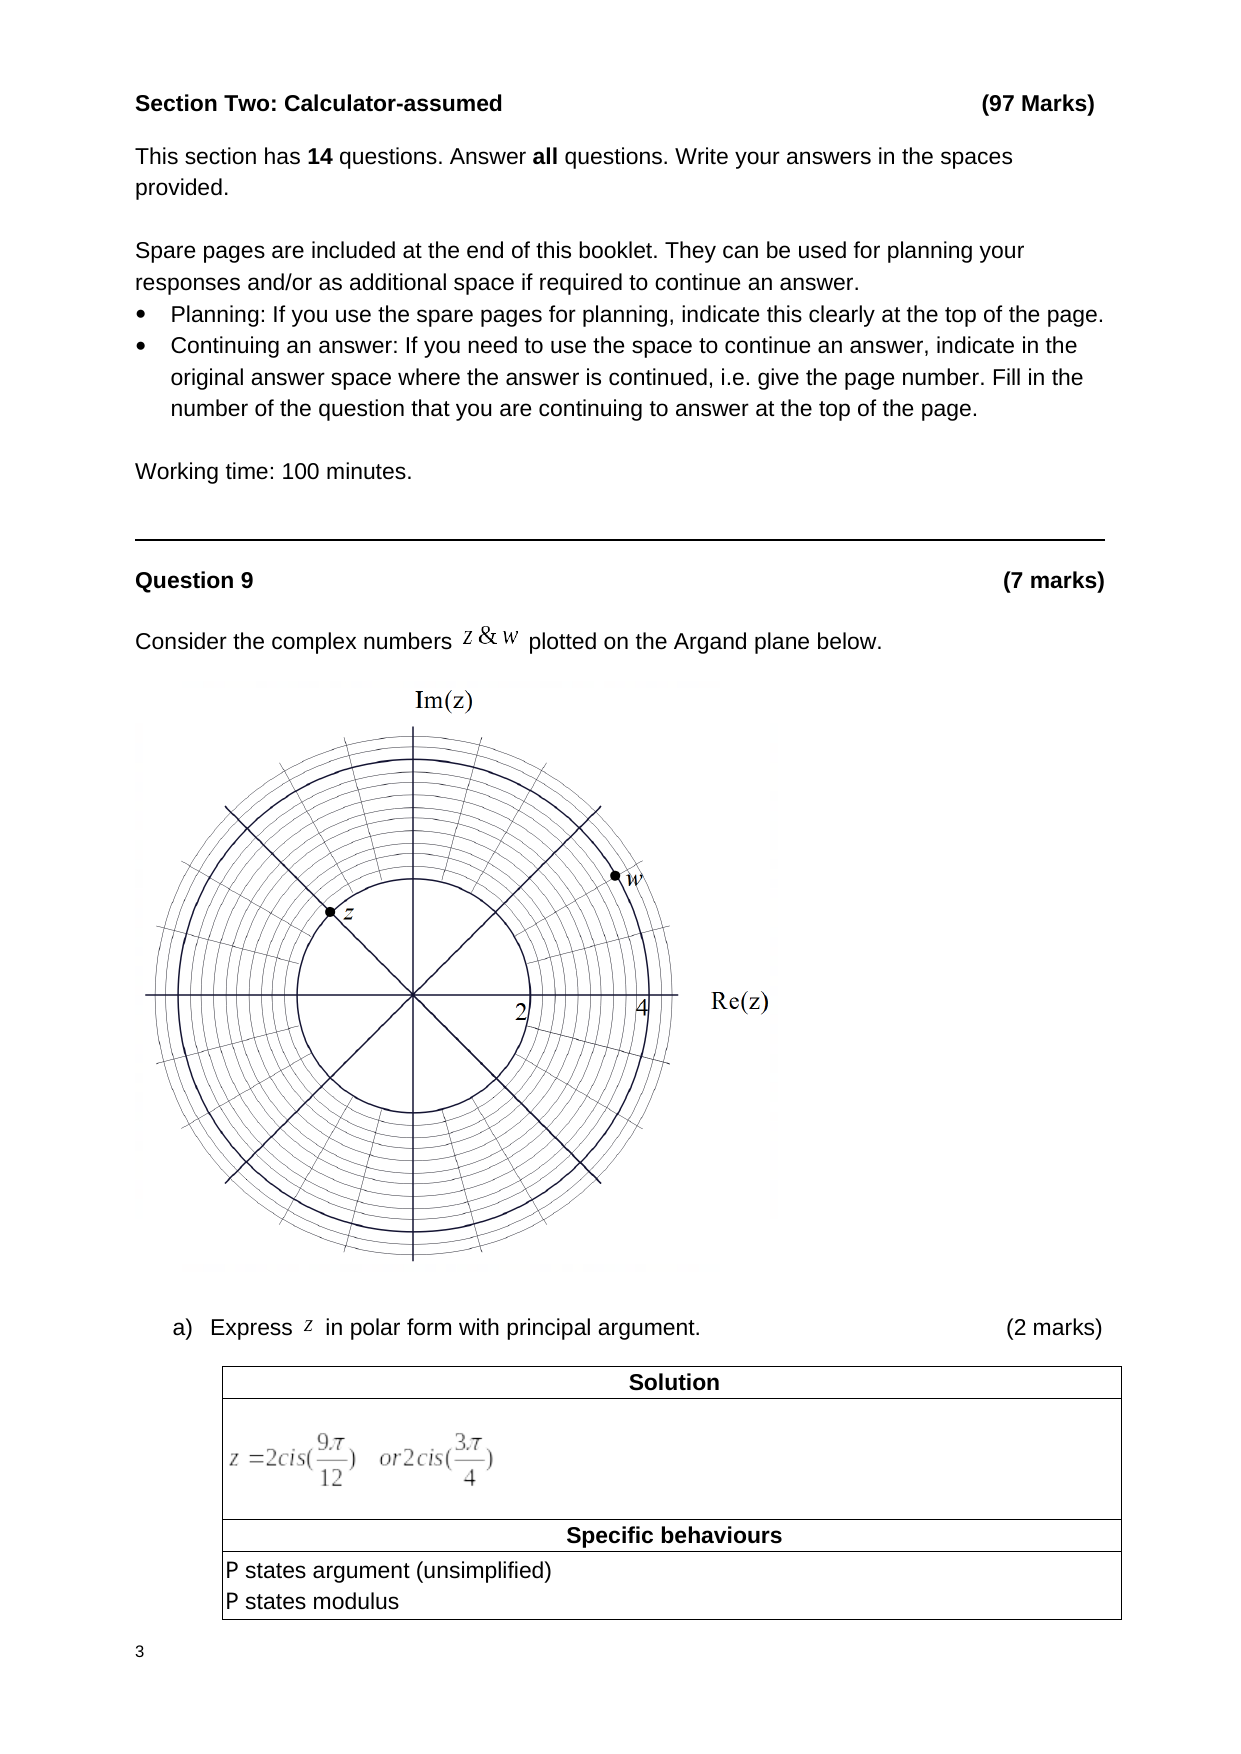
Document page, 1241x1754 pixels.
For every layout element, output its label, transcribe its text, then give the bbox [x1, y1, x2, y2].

text Working time: 100 minutes. [135, 458, 1105, 485]
list Express in polar form with principal argument. (2 marks) [172, 1313, 1105, 1340]
table_header Solution [223, 1367, 1121, 1398]
text ● Planning: If you use the spare pages for planning, indicate this clearly at the top of the page. [135, 301, 1105, 327]
text ● Continuing an answer: If you need to use the space to continue an answer, indicate in the original answer space where the answer is continued, i.e. give the page number. Fill in the number of the question that you are continuing to answer at the top of the page. [135, 332, 1105, 422]
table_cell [223, 1552, 1121, 1618]
text This section has 14 questions. Answer all questions. Write your answers in the spaces provided. [135, 143, 1105, 201]
text Section Two: Calculator-assumed (97 Marks) [135, 90, 1105, 116]
table_cell Specific behaviours [223, 1520, 1121, 1551]
text Consider the complex numbers plotted on the Argand plane below. [135, 619, 1105, 655]
table_cell [223, 1399, 1121, 1519]
text Question 9 (7 marks) [135, 567, 1105, 593]
text Spare pages are included at the end of this booklet. They can be used for planning your responses and/or as additional space if required to continue an answer. [135, 237, 1105, 295]
picture [135, 681, 778, 1272]
